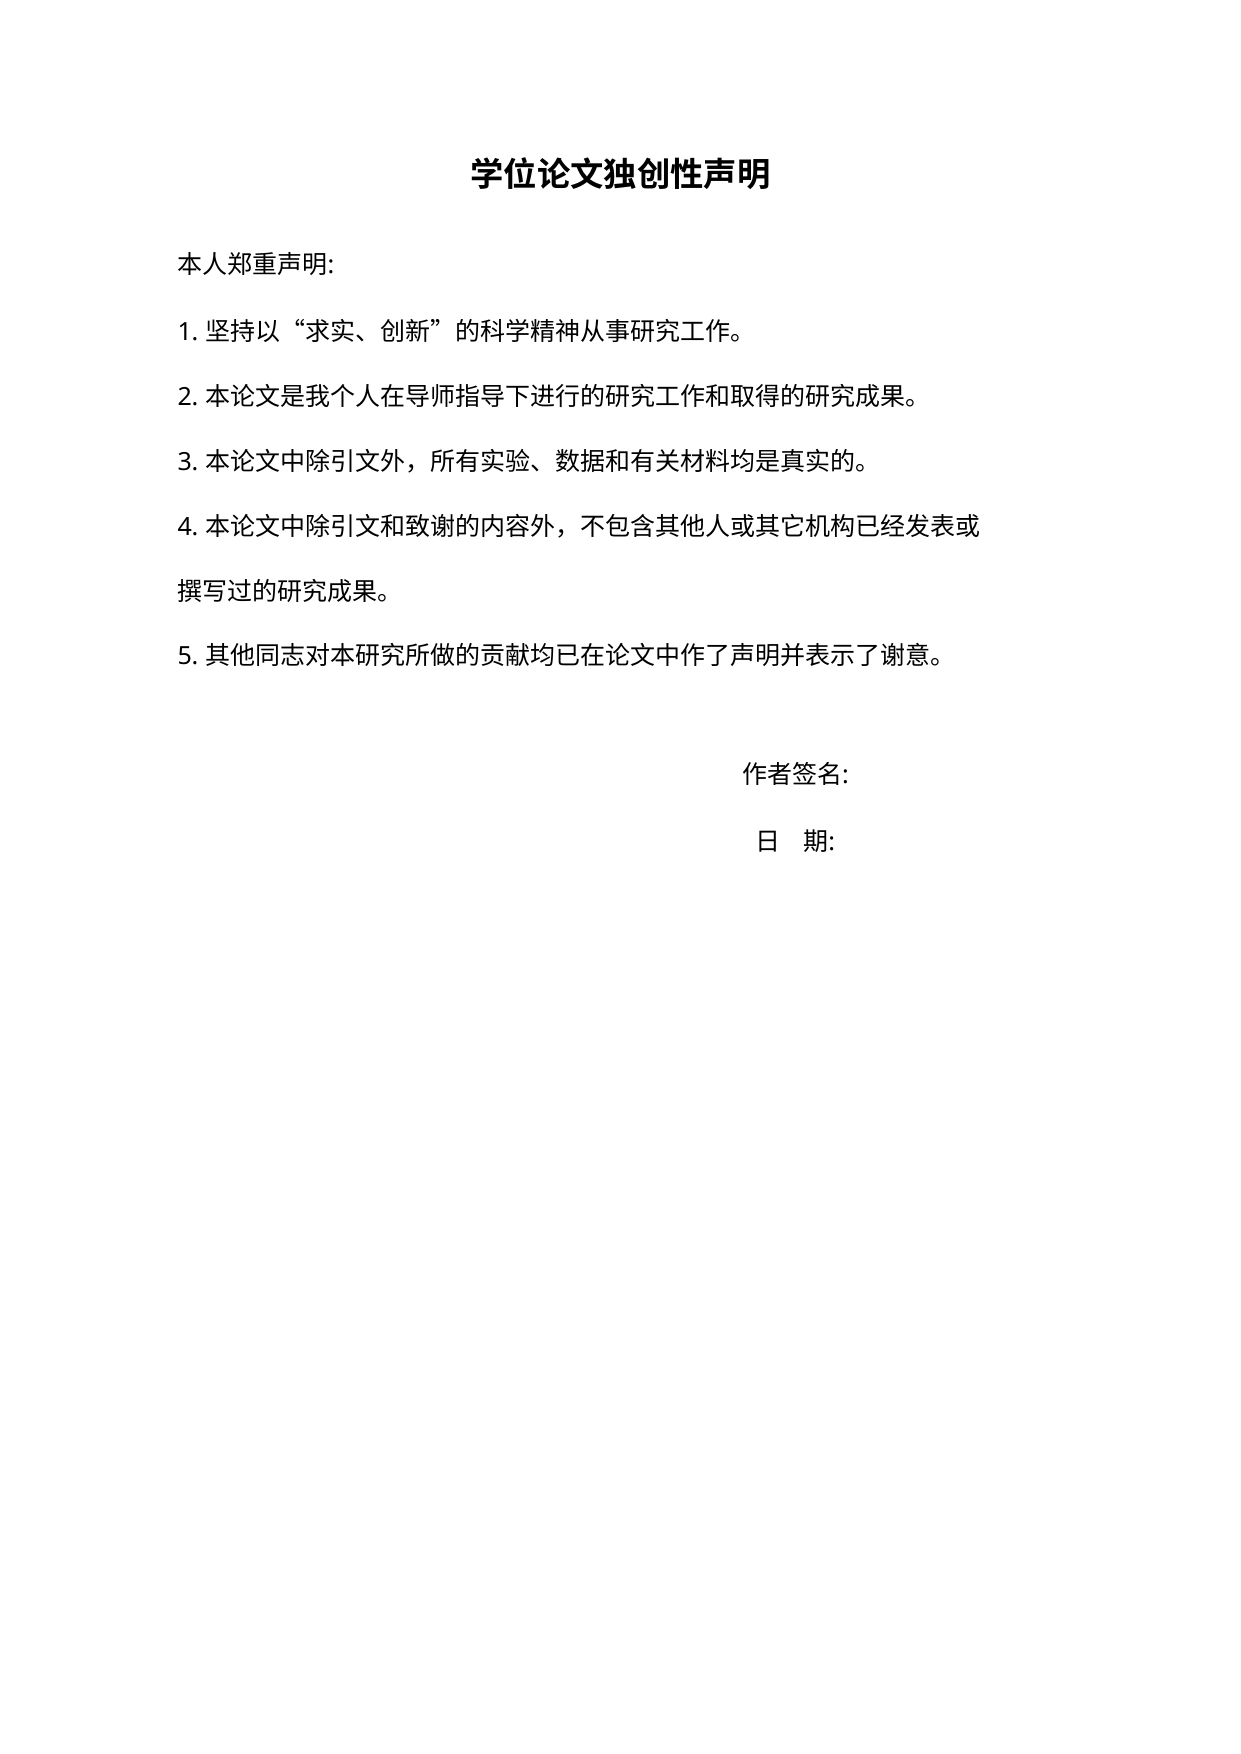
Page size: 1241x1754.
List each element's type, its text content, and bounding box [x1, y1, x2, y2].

text 1. 坚持以“求实、创新”的科学精神从事研究工作。 [177, 312, 1063, 348]
text 4. 本论文中除引文和致谢的内容外，不包含其他人或其它机构已经发表或 [177, 506, 1063, 542]
text 5. 其他同志对本研究所做的贡献均已在论文中作了声明并表示了谢意。 [177, 636, 1063, 672]
text 2. 本论文是我个人在导师指导下进行的研究工作和取得的研究成果。 [177, 377, 1063, 413]
text 3. 本论文中除引文外，所有实验、数据和有关材料均是真实的。 [177, 441, 1063, 478]
text 本人郑重声明: [177, 245, 1063, 281]
text 作者签名: [483, 754, 1063, 790]
text 撰写过的研究成果。 [177, 571, 1063, 607]
text 学位论文独创性声明 [177, 148, 1063, 196]
text 日 期: [483, 821, 1063, 857]
